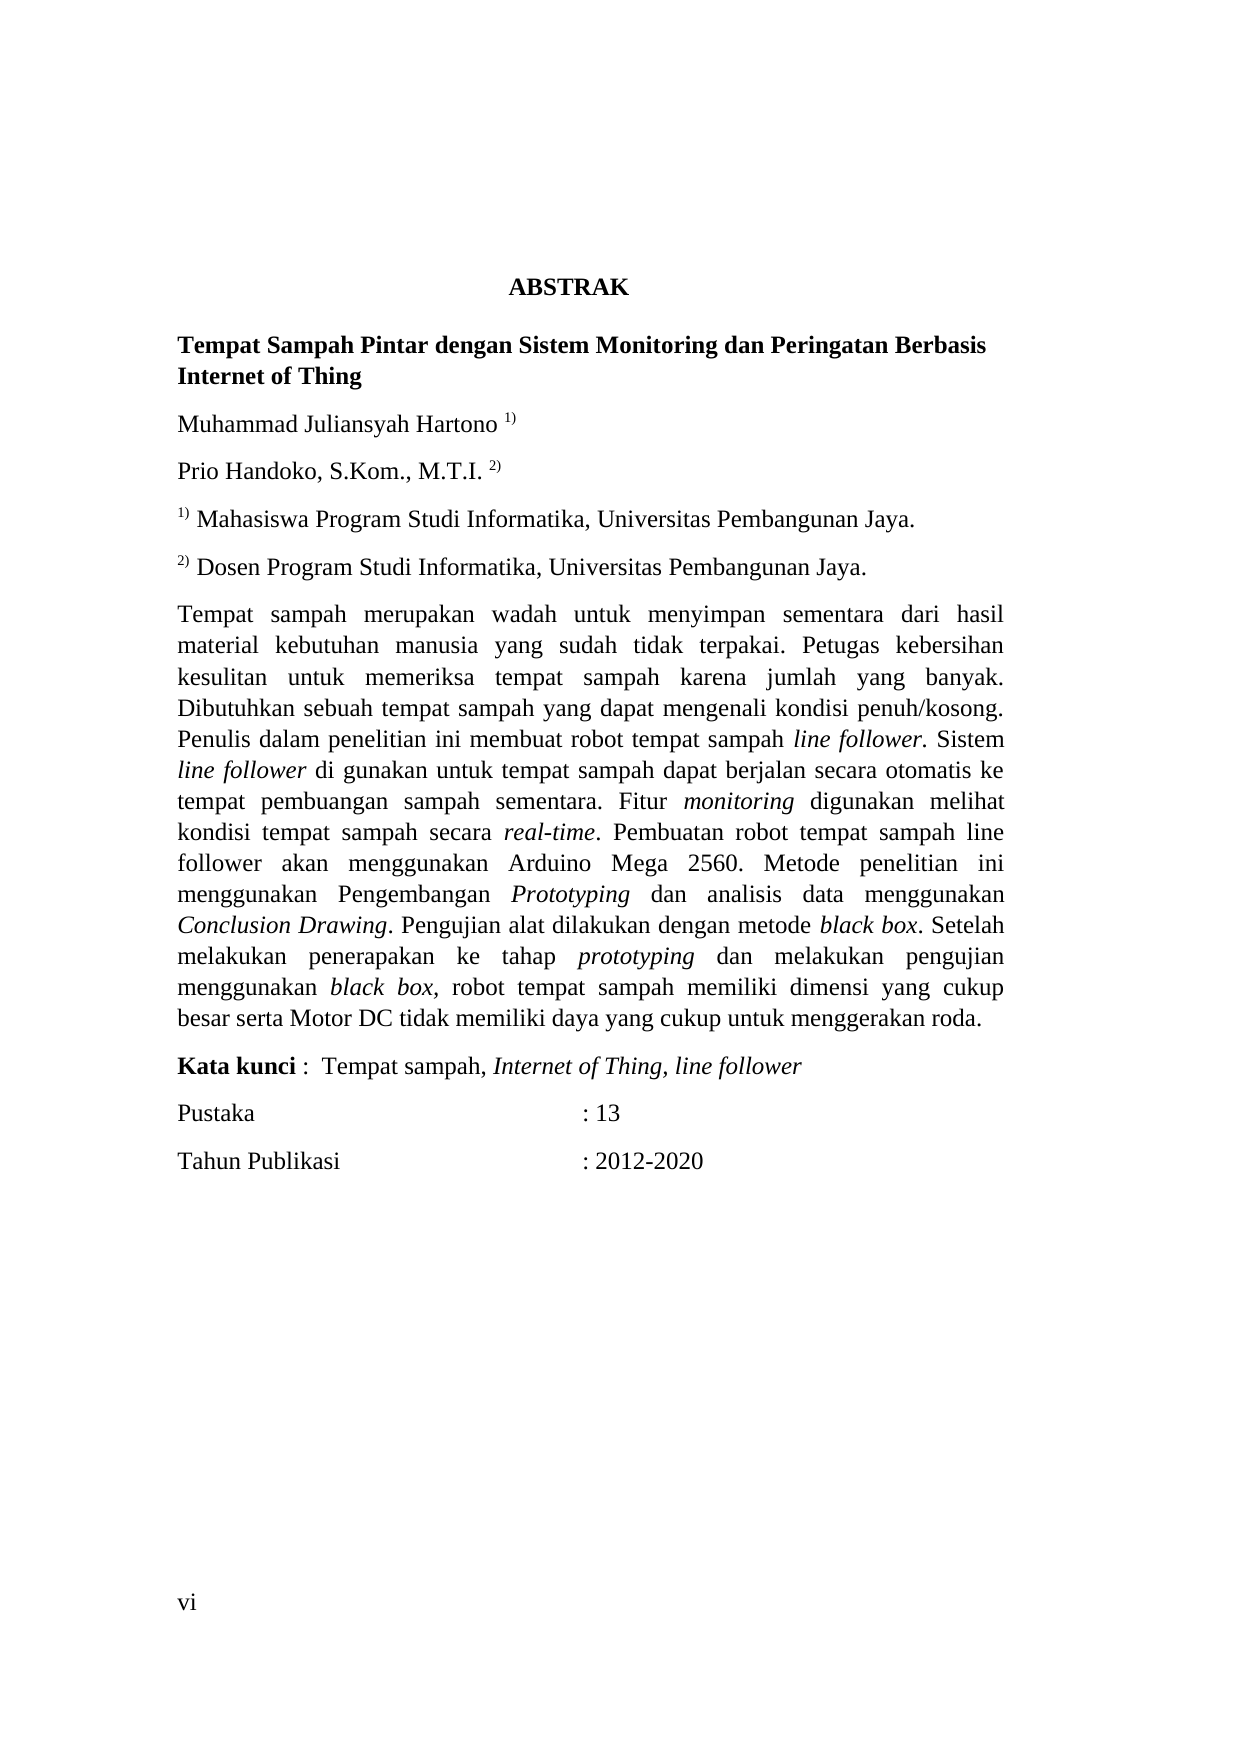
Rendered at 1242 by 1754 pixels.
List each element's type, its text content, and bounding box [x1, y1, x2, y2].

text Muhammad Juliansyah Hartono 1) [177, 409, 1005, 437]
subtitle ABSTRAK [133, 272, 1005, 301]
text Tempat Sampah Pintar dengan Sistem Monitoring dan Peringatan Berbasis Internet of Thing [177, 330, 1005, 390]
text 1) Mahasiswa Program Studi Informatika, Universitas Pembangunan Jaya. [177, 504, 1005, 533]
text Pustaka : 13 [177, 1098, 1005, 1127]
text Kata kunci : Tempat sampah, Internet of Thing, line follower [177, 1051, 1005, 1079]
text Tempat sampah merupakan wadah untuk menyimpan sementara dari hasil material kebutuhan manusia yang sudah tidak terpakai. Petugas kebersihan kesulitan untuk memeriksa tempat sampah karena jumlah yang banyak. Dibutuhkan sebuah tempat sampah yang dapat mengenali kondisi penuh/kosong. Penulis dalam penelitian ini membuat robot tempat sampah line follower. Sistem line follower di gunakan untuk tempat sampah dapat berjalan secara otomatis ke tempat pembuangan sampah sementara. Fitur monitoring digunakan melihat kondisi tempat sampah secara real-time. Pembuatan robot tempat sampah line follower akan menggunakan Arduino Mega 2560. Metode penelitian ini menggunakan Pengembangan Prototyping dan analisis data menggunakan Conclusion Drawing. Pengujian alat dilakukan dengan metode black box. Setelah melakukan penerapakan ke tahap prototyping dan melakukan pengujian menggunakan black box, robot tempat sampah memiliki dimensi yang cukup besar serta Motor DC tidak memiliki daya yang cukup untuk menggerakan roda. [177, 599, 1005, 1032]
text Tahun Publikasi : 2012-2020 [177, 1146, 1005, 1175]
text 2) Dosen Program Studi Informatika, Universitas Pembangunan Jaya. [177, 552, 1005, 581]
text Prio Handoko, S.Kom., M.T.I. 2) [177, 456, 1005, 485]
